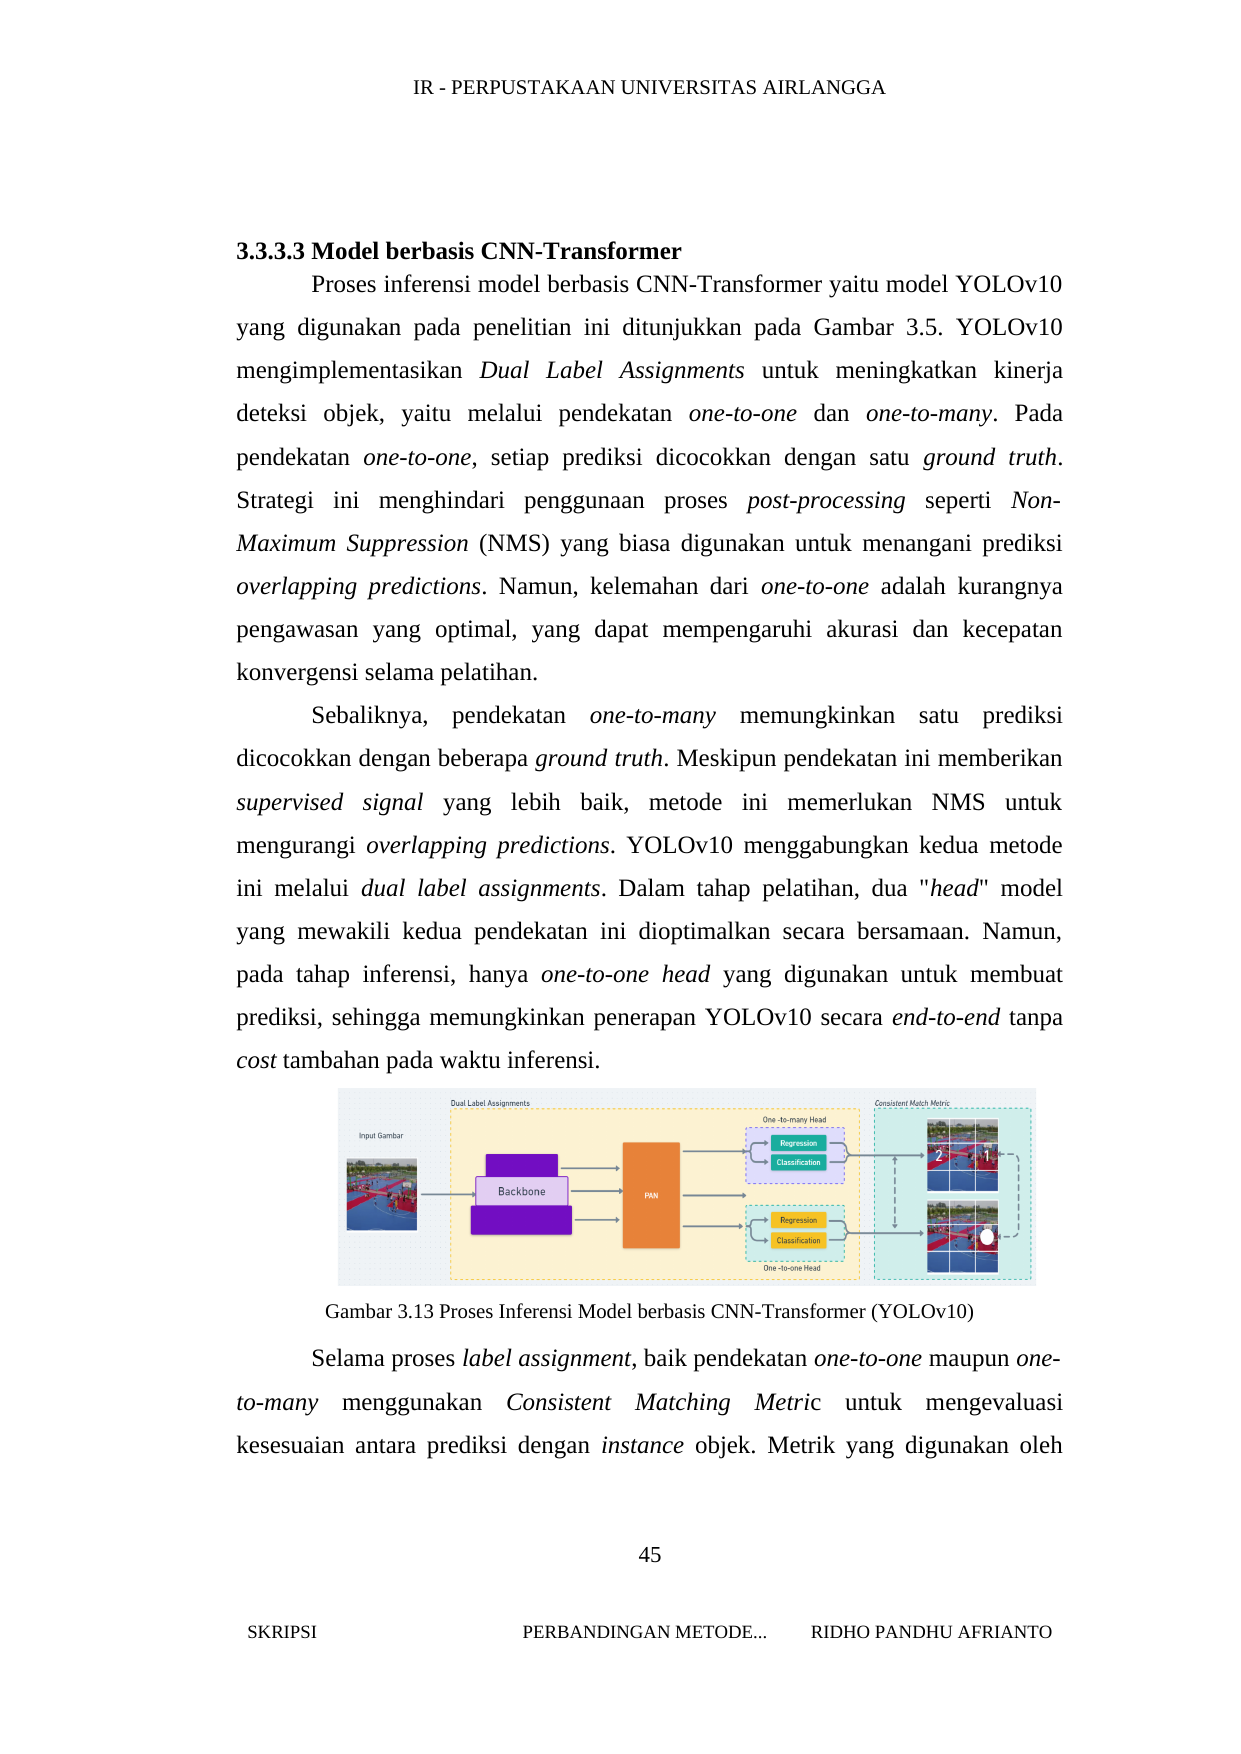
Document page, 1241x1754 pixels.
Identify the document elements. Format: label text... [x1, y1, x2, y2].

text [236, 1343, 1063, 1458]
text Proses inferensi model berbasis CNN-Transformer yaitu model YOLOv10 yang digunakan pada penelitian ini ditunjukkan pada Gambar 3.5. YOLOv10 mengimplementasikan Dual Label Assignments untuk meningkatkan kinerja deteksi objek, yaitu melalui pendekatan one-to-one dan one-to-many. Pada pendekatan one-to-one, setiap prediksi dicocokkan dengan satu ground truth. Strategi ini menghindari penggunaan proses post-processing seperti Non-Maximum Suppression (NMS) yang biasa digunakan untuk menangani prediksi overlapping predictions. Namun, kelemahan dari one-to-one adalah kurangnya pengawasan yang optimal, yang dapat mempengaruhi akurasi dan kecepatan konvergensi selama pelatihan. [236, 269, 1063, 686]
picture [337, 1088, 1037, 1286]
text Sebaliknya, pendekatan one-to-many memungkinkan satu prediksi dicocokkan dengan beberapa ground truth. Meskipun pendekatan ini memberikan supervised signal yang lebih baik, metode ini memerlukan NMS untuk mengurangi overlapping predictions. YOLOv10 menggabungkan kedua metode ini melalui dual label assignments. Dalam tahap pelatihan, dua "head" model yang mewakili kedua pendekatan ini dioptimalkan secara bersamaan. Namun, pada tahap inferensi, hanya one-to-one head yang digunakan untuk membuat prediksi, sehingga memungkinkan penerapan YOLOv10 secara end-to-end tanpa cost tambahan pada waktu inferensi. [236, 700, 1063, 1074]
subtitle 3.3.3.3 Model berbasis CNN-Transformer [236, 236, 1063, 265]
